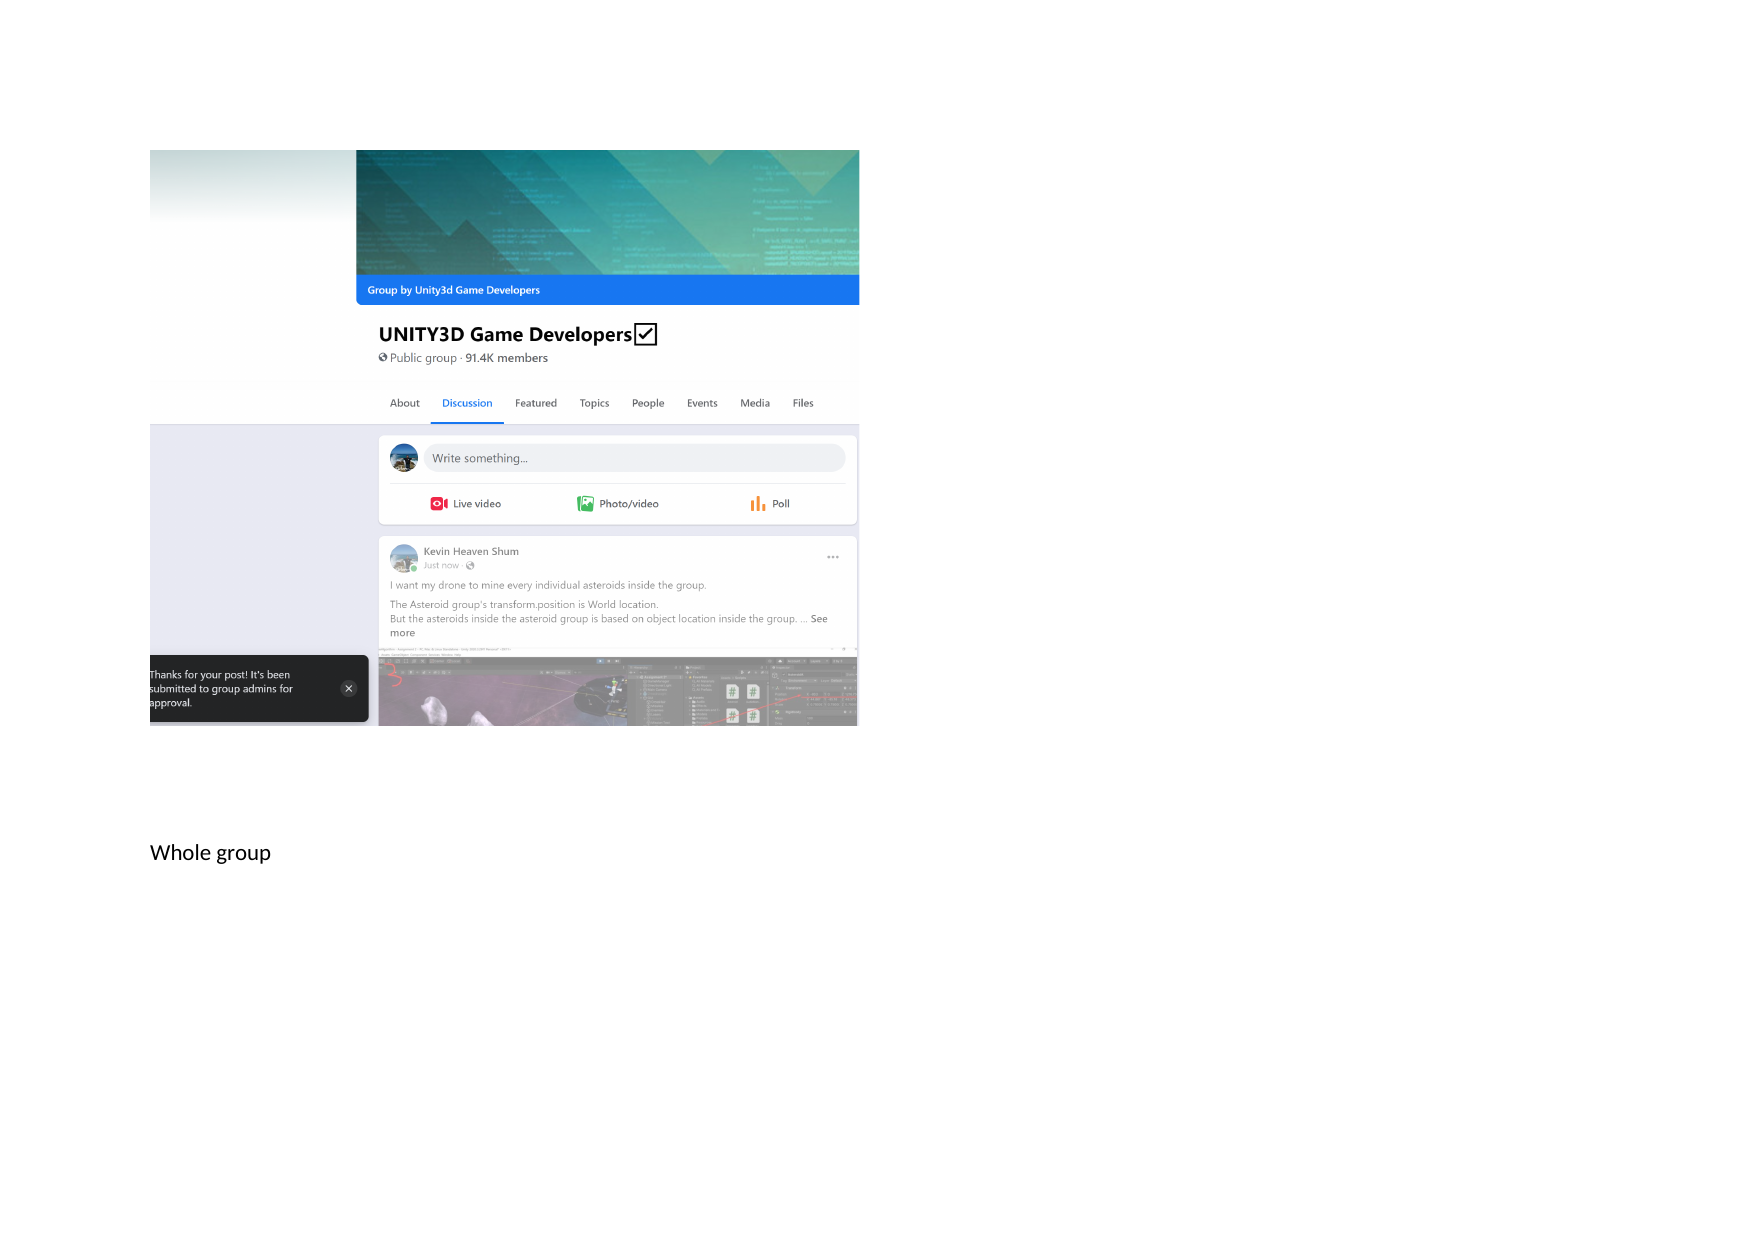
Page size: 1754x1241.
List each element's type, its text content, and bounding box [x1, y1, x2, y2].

text Whole group [150, 838, 1604, 866]
picture [150, 150, 860, 726]
